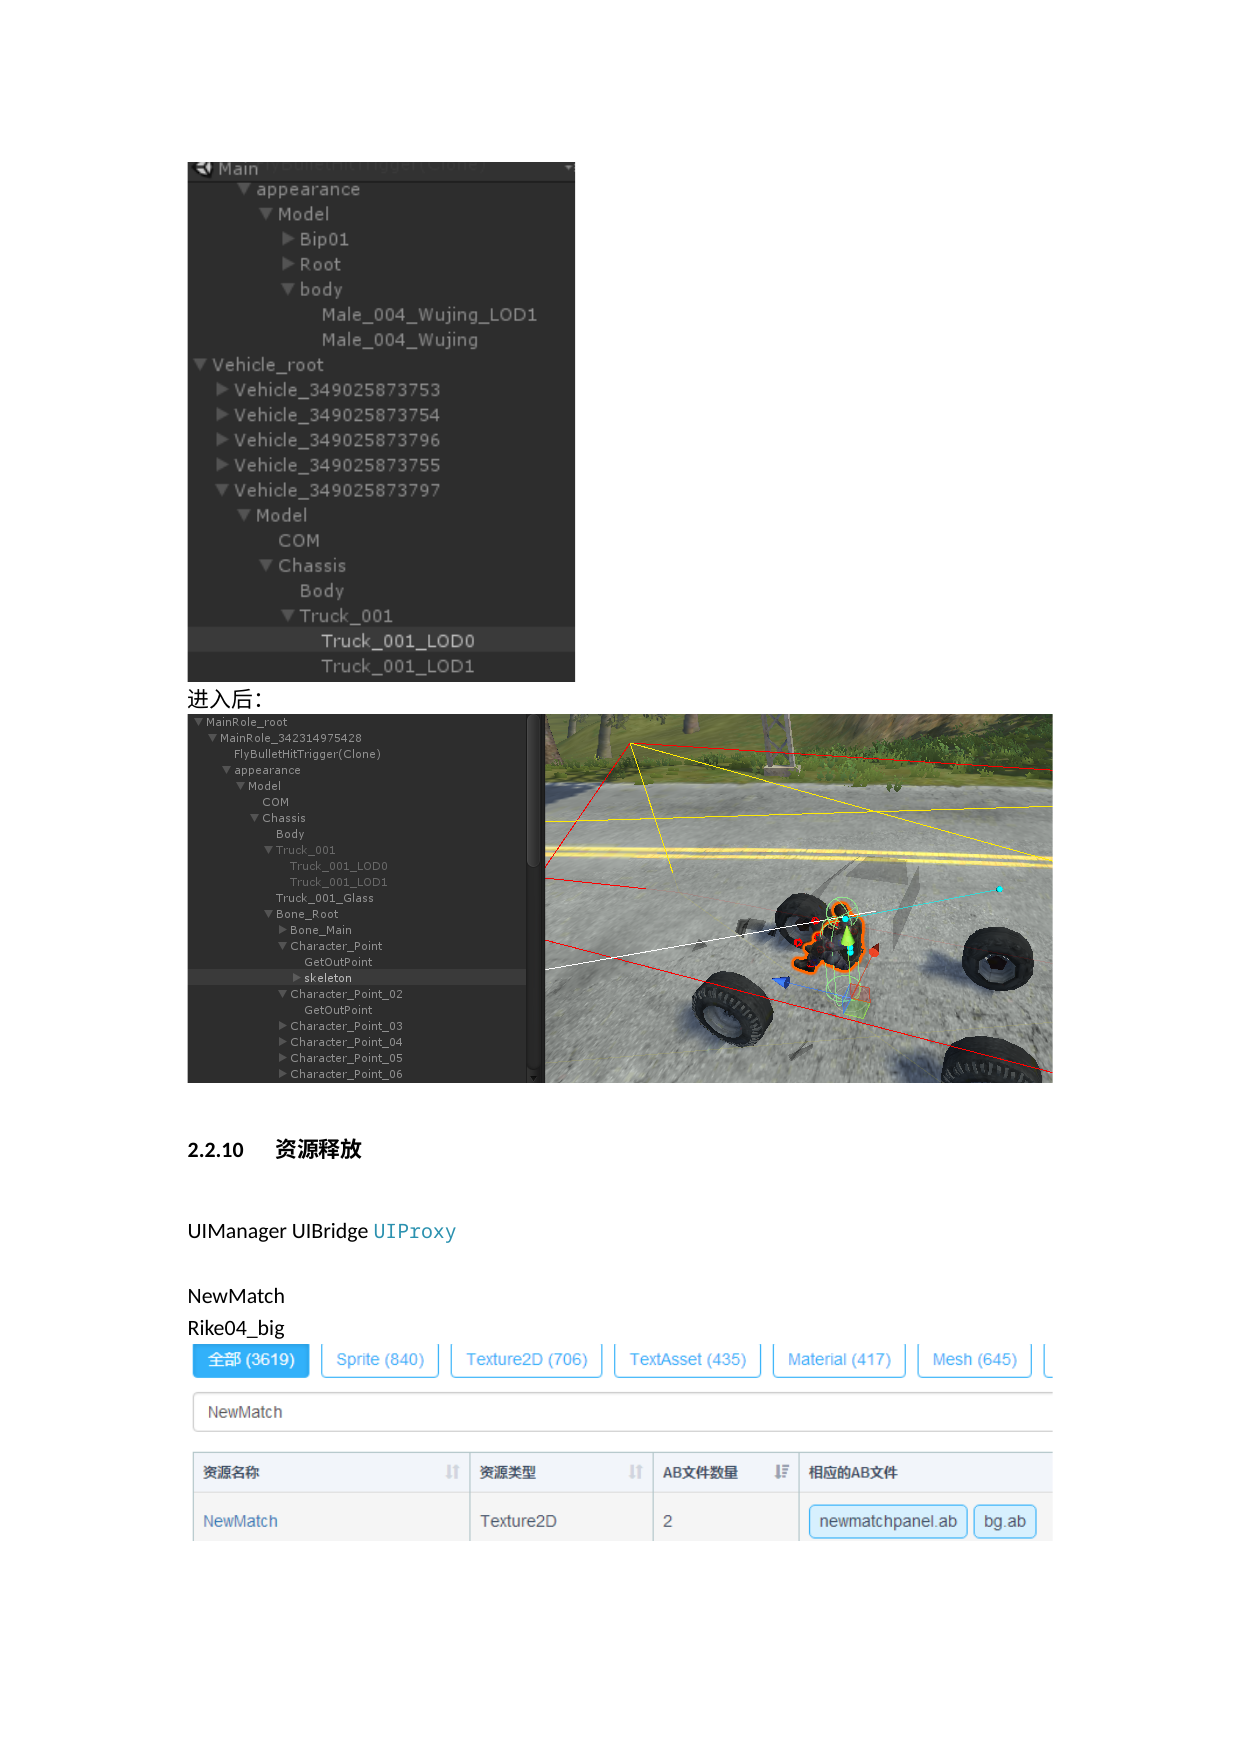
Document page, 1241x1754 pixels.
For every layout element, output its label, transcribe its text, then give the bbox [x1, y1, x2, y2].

text NewMatch [187, 1279, 1053, 1312]
subtitle 资源释放 [187, 1132, 1053, 1164]
text Rike04_big [187, 1312, 1053, 1344]
text UIManager UIBridge UIProxy [187, 1214, 1053, 1247]
text 进入后： [187, 682, 1053, 714]
picture [187, 162, 576, 682]
picture [187, 714, 1053, 1083]
picture [187, 1344, 1053, 1541]
